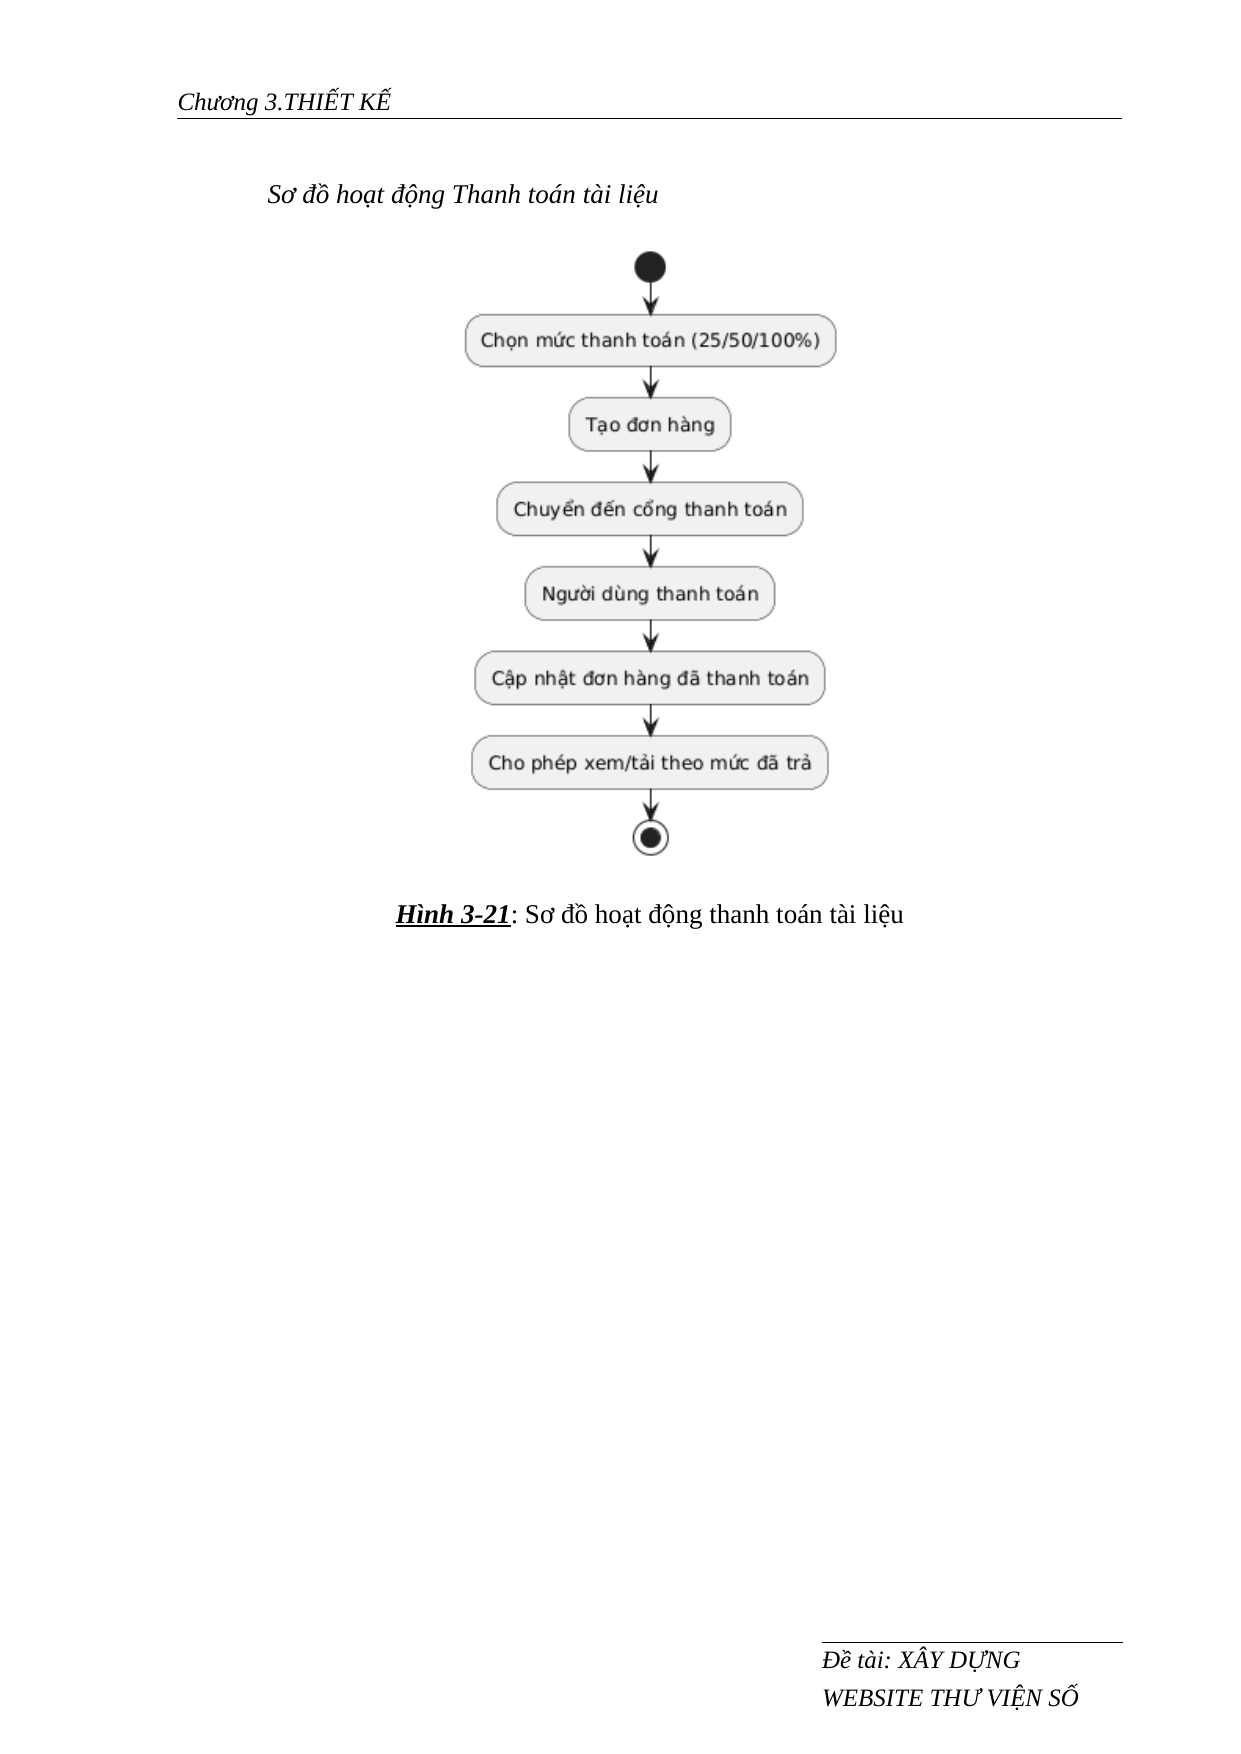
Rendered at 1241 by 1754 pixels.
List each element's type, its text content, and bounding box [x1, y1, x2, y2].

subtitle Sơ đồ hoạt động Thanh toán tài liệu [177, 178, 1122, 209]
text Hình 3-21: Sơ đồ hoạt động thanh toán tài liệu [177, 898, 1122, 929]
picture [448, 237, 851, 870]
